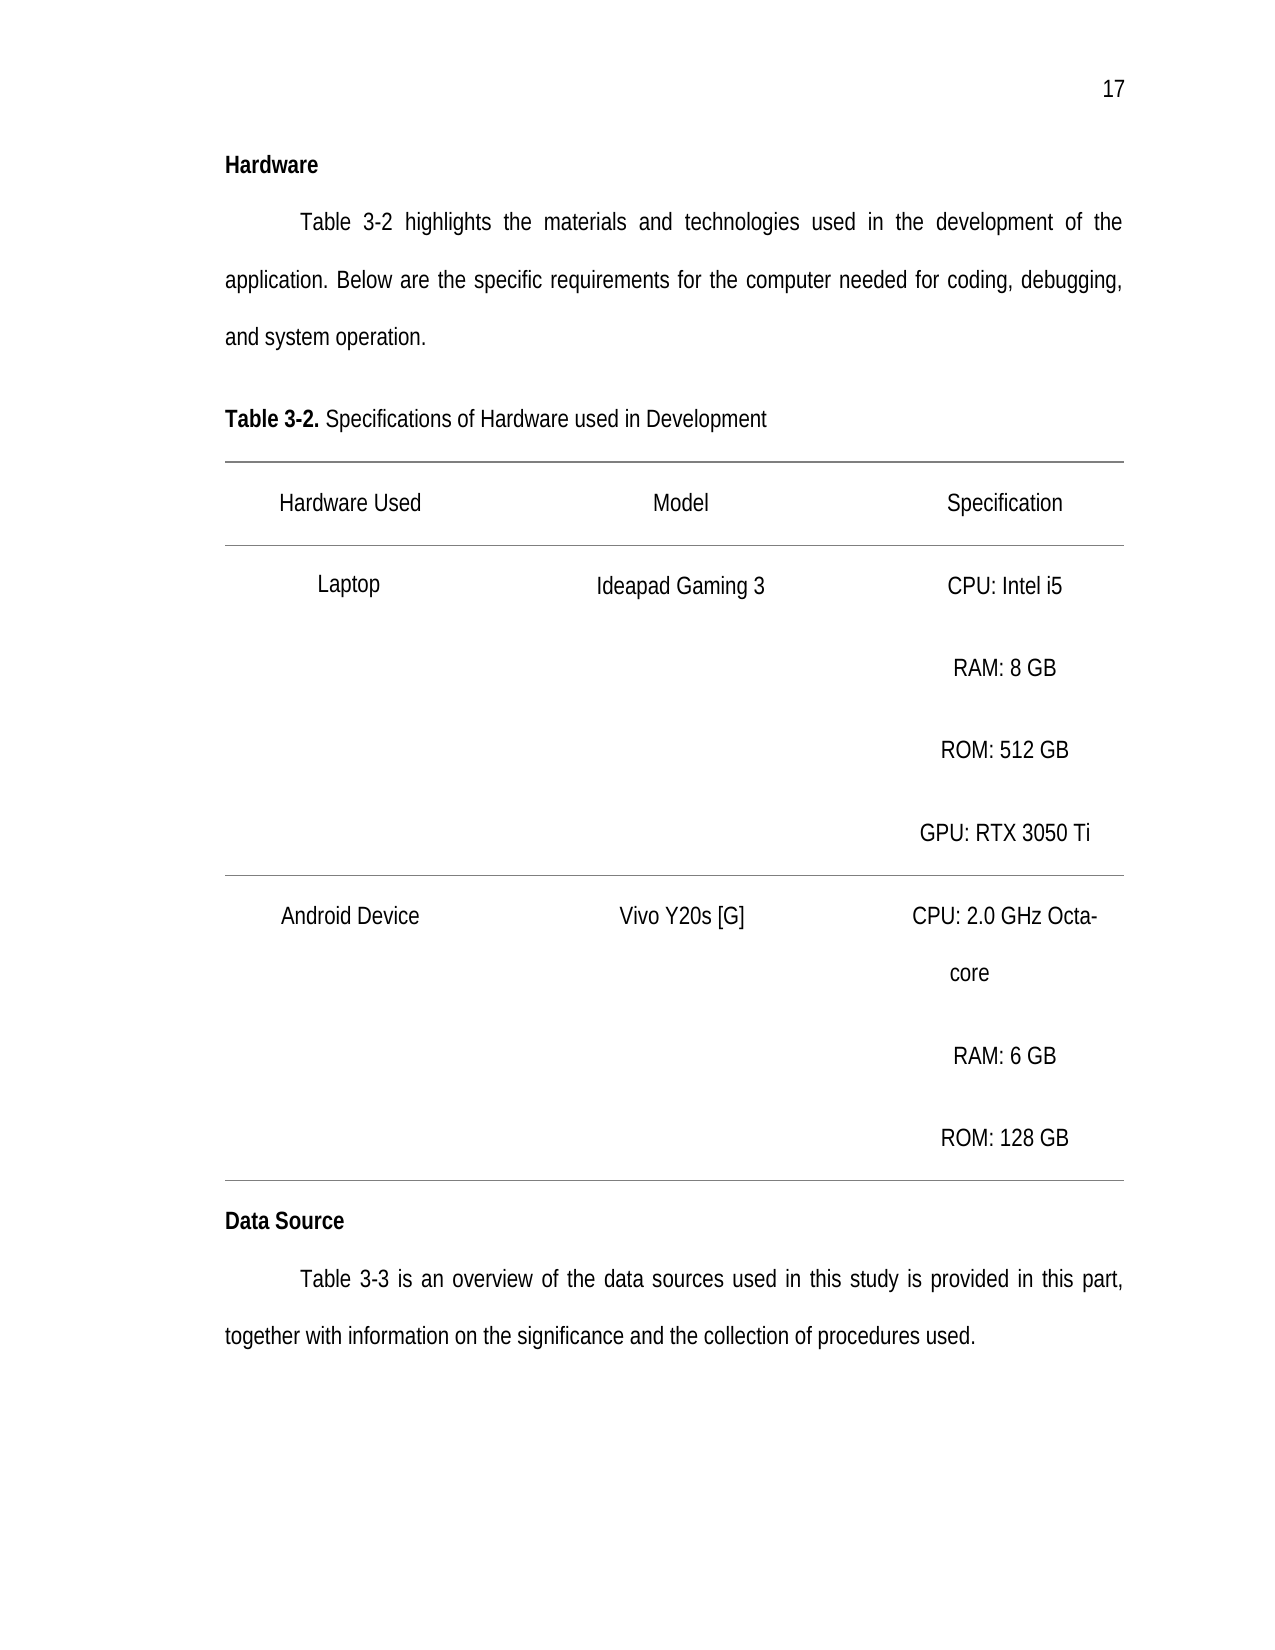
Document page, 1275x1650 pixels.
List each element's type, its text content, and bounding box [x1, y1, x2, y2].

table_header Specification [815, 463, 1124, 545]
text Table 3-2. Specifications of Hardware used in Development [225, 404, 1125, 433]
table_cell [225, 546, 476, 875]
table_cell CPU: 2.0 GHz Octa-core RAM: 6 GB ROM: 128 GB [815, 876, 1124, 1180]
text Hardware [225, 150, 1125, 179]
table_cell CPU: Intel i5 RAM: 8 GB ROM: 512 GB GPU: RTX 3050 Ti [815, 546, 1124, 875]
table_header Model [476, 463, 815, 545]
text Table 3-3 is an overview of the data sources used in this study is provided in this part, together with information on the significance and the collection of procedures used. [225, 1263, 1125, 1349]
table_cell Ideapad Gaming 3 [476, 546, 815, 875]
text Data Source [225, 1206, 1125, 1235]
table_cell Android Device [225, 876, 476, 1180]
text Table 3-2 highlights the materials and technologies used in the development of the application. Below are the specific requirements for the computer needed for coding, debugging, and system operation. [225, 207, 1125, 351]
table_header Hardware Used [225, 463, 476, 545]
table_cell Vivo Y20s [G] [476, 876, 815, 1180]
